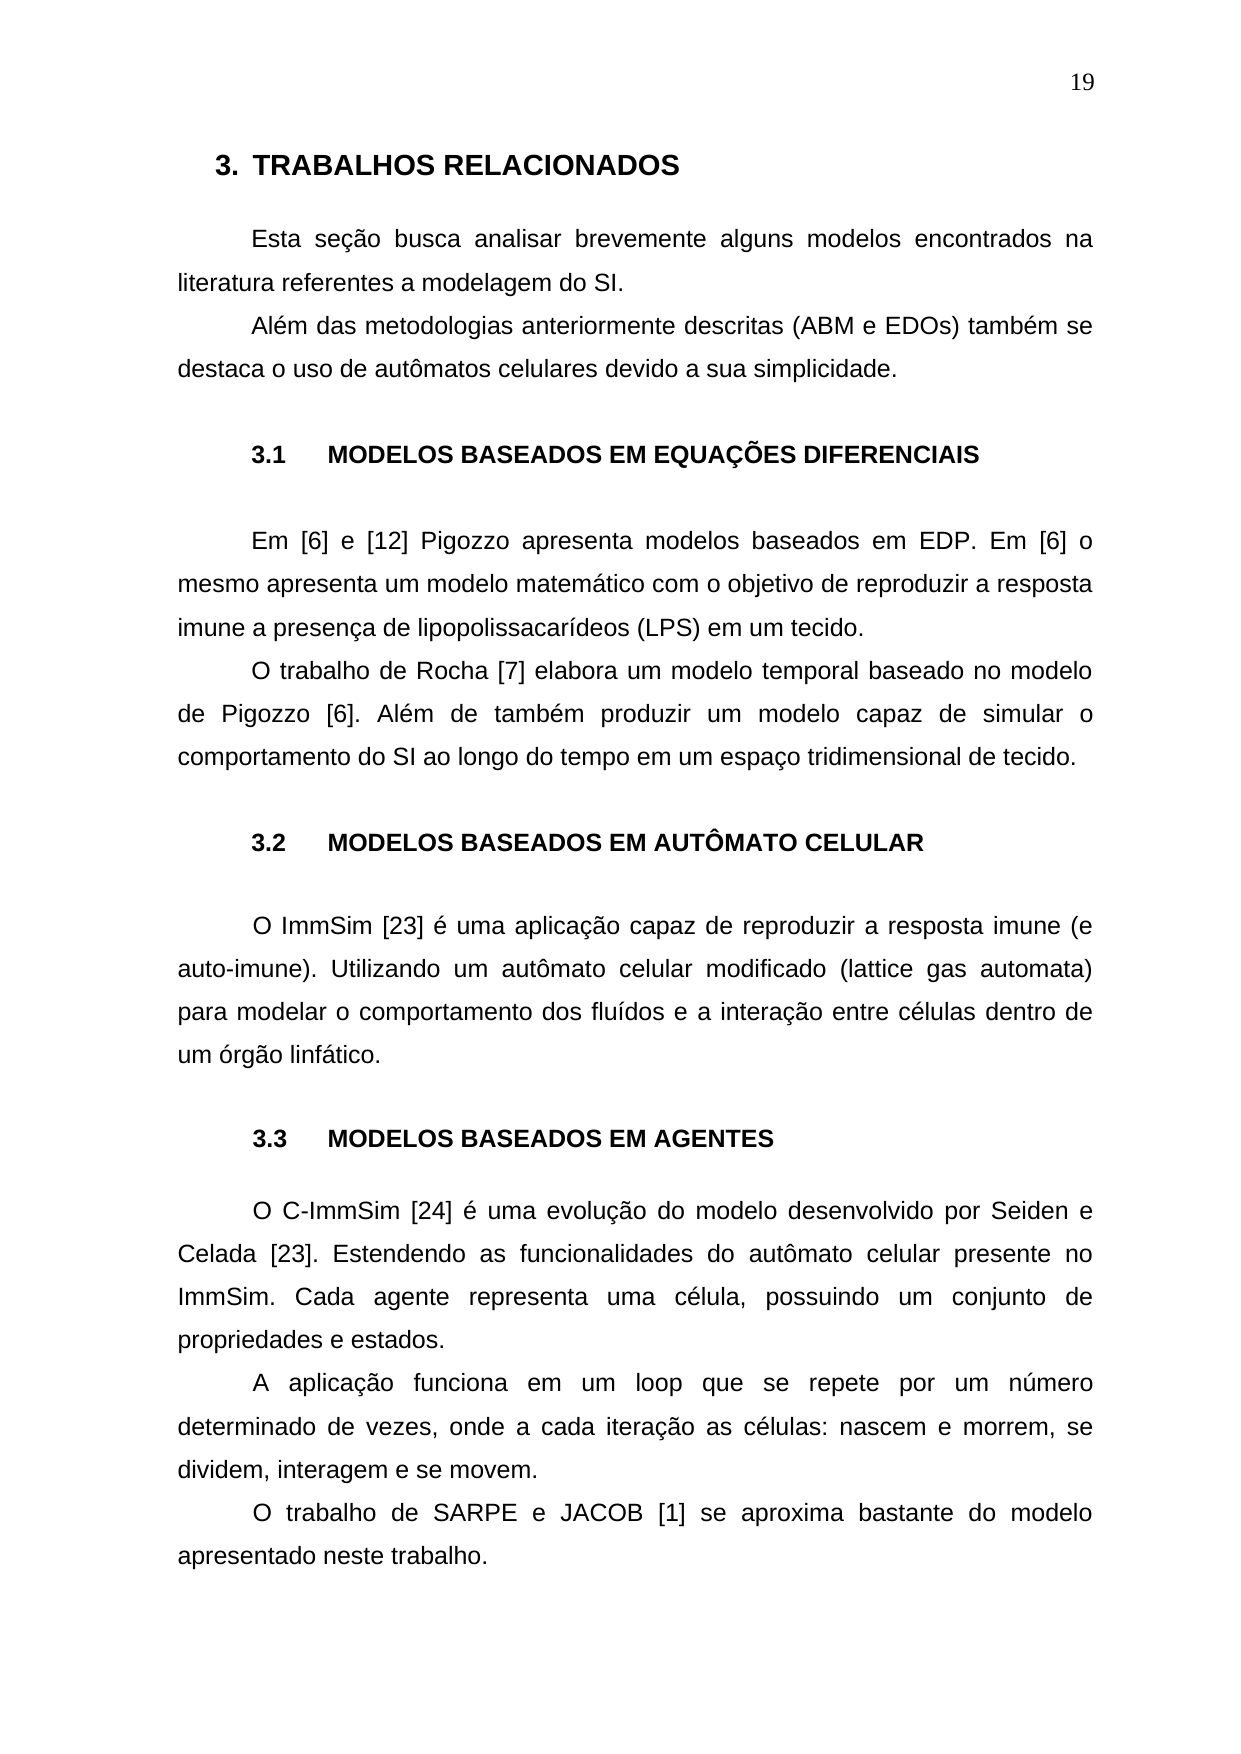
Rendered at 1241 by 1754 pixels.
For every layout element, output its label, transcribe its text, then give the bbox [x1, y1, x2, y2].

text O trabalho de SARPE e JACOB [1] se aproxima bastante do modelo apresentado neste trabalho. [177, 1498, 1094, 1569]
text O C-ImmSim [24] é uma evolução do modelo desenvolvido por Seiden e Celada [23]. Estendendo as funcionalidades do autômato celular presente no ImmSim. Cada agente representa uma célula, possuindo um conjunto de propriedades e estados. [177, 1196, 1094, 1354]
text Em [6] e [12] Pigozzo apresenta modelos baseados em EDP. Em [6] o mesmo apresenta um modelo matemático com o objetivo de reproduzir a resposta imune a presença de lipopolissacarídeos (LPS) em um tecido. [177, 526, 1094, 641]
subtitle TRABALHOS RELACIONADOS [215, 148, 1094, 181]
subtitle 3.1 MODELOS BASEADOS EM EQUAÇÕES DIFERENCIAIS [177, 440, 1094, 469]
subtitle 3.2 MODELOS BASEADOS EM AUTÔMATO CELULAR [177, 828, 1094, 857]
text Esta seção busca analisar brevemente alguns modelos encontrados na literatura referentes a modelagem do SI. [177, 224, 1094, 296]
subtitle 3.3 MODELOS BASEADOS EM AGENTES [177, 1124, 1094, 1153]
text O ImmSim [23] é uma aplicação capaz de reproduzir a resposta imune (e auto-imune). Utilizando um autômato celular modificado (lattice gas automata) para modelar o comportamento dos fluídos e a interação entre células dentro de um órgão linfático. [177, 911, 1094, 1069]
text Além das metodologias anteriormente descritas (ABM e EDOs) também se destaca o uso de autômatos celulares devido a sua simplicidade. [177, 311, 1094, 382]
text O trabalho de Rocha [7] elabora um modelo temporal baseado no modelo de Pigozzo [6]. Além de também produzir um modelo capaz de simular o comportamento do SI ao longo do tempo em um espaço tridimensional de tecido. [177, 656, 1094, 771]
text A aplicação funciona em um loop que se repete por um número determinado de vezes, onde a cada iteração as células: nascem e morrem, se dividem, interagem e se movem. [177, 1368, 1094, 1483]
